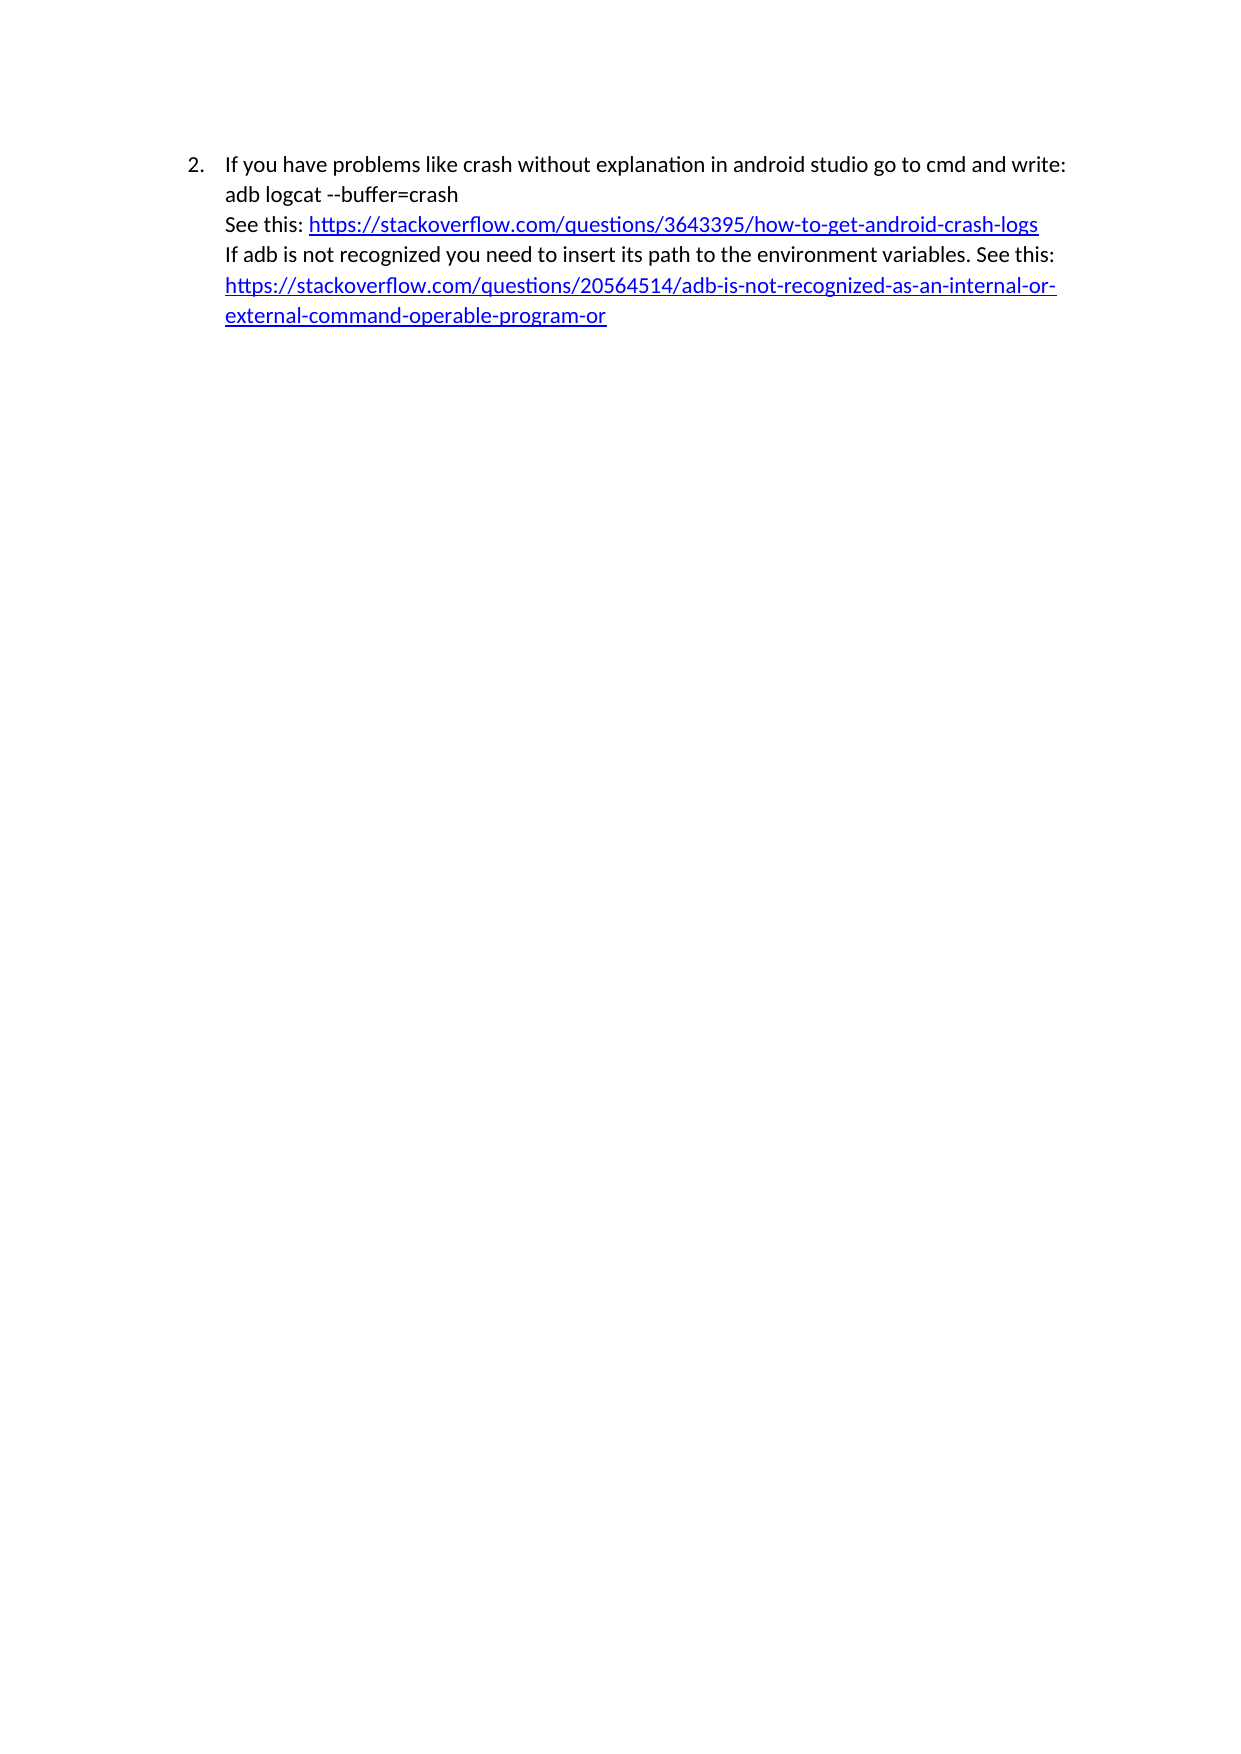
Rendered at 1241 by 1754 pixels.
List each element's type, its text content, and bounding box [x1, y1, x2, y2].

list See this: https://stackoverflow.com/questions/3643395/how-to-get-android-crash-logs [225, 210, 1090, 238]
list If adb is not recognized you need to insert its path to the environment variables. See this: https://stackoverflow.com/questions/20564514/adb-is-not-recognized-as-an-internal-or-external-command-operable-program-or [225, 241, 1090, 329]
list adb logcat --buffer=crash [225, 180, 1090, 208]
list If you have problems like crash without explanation in android studio go to cmd and write: [187, 150, 1090, 178]
